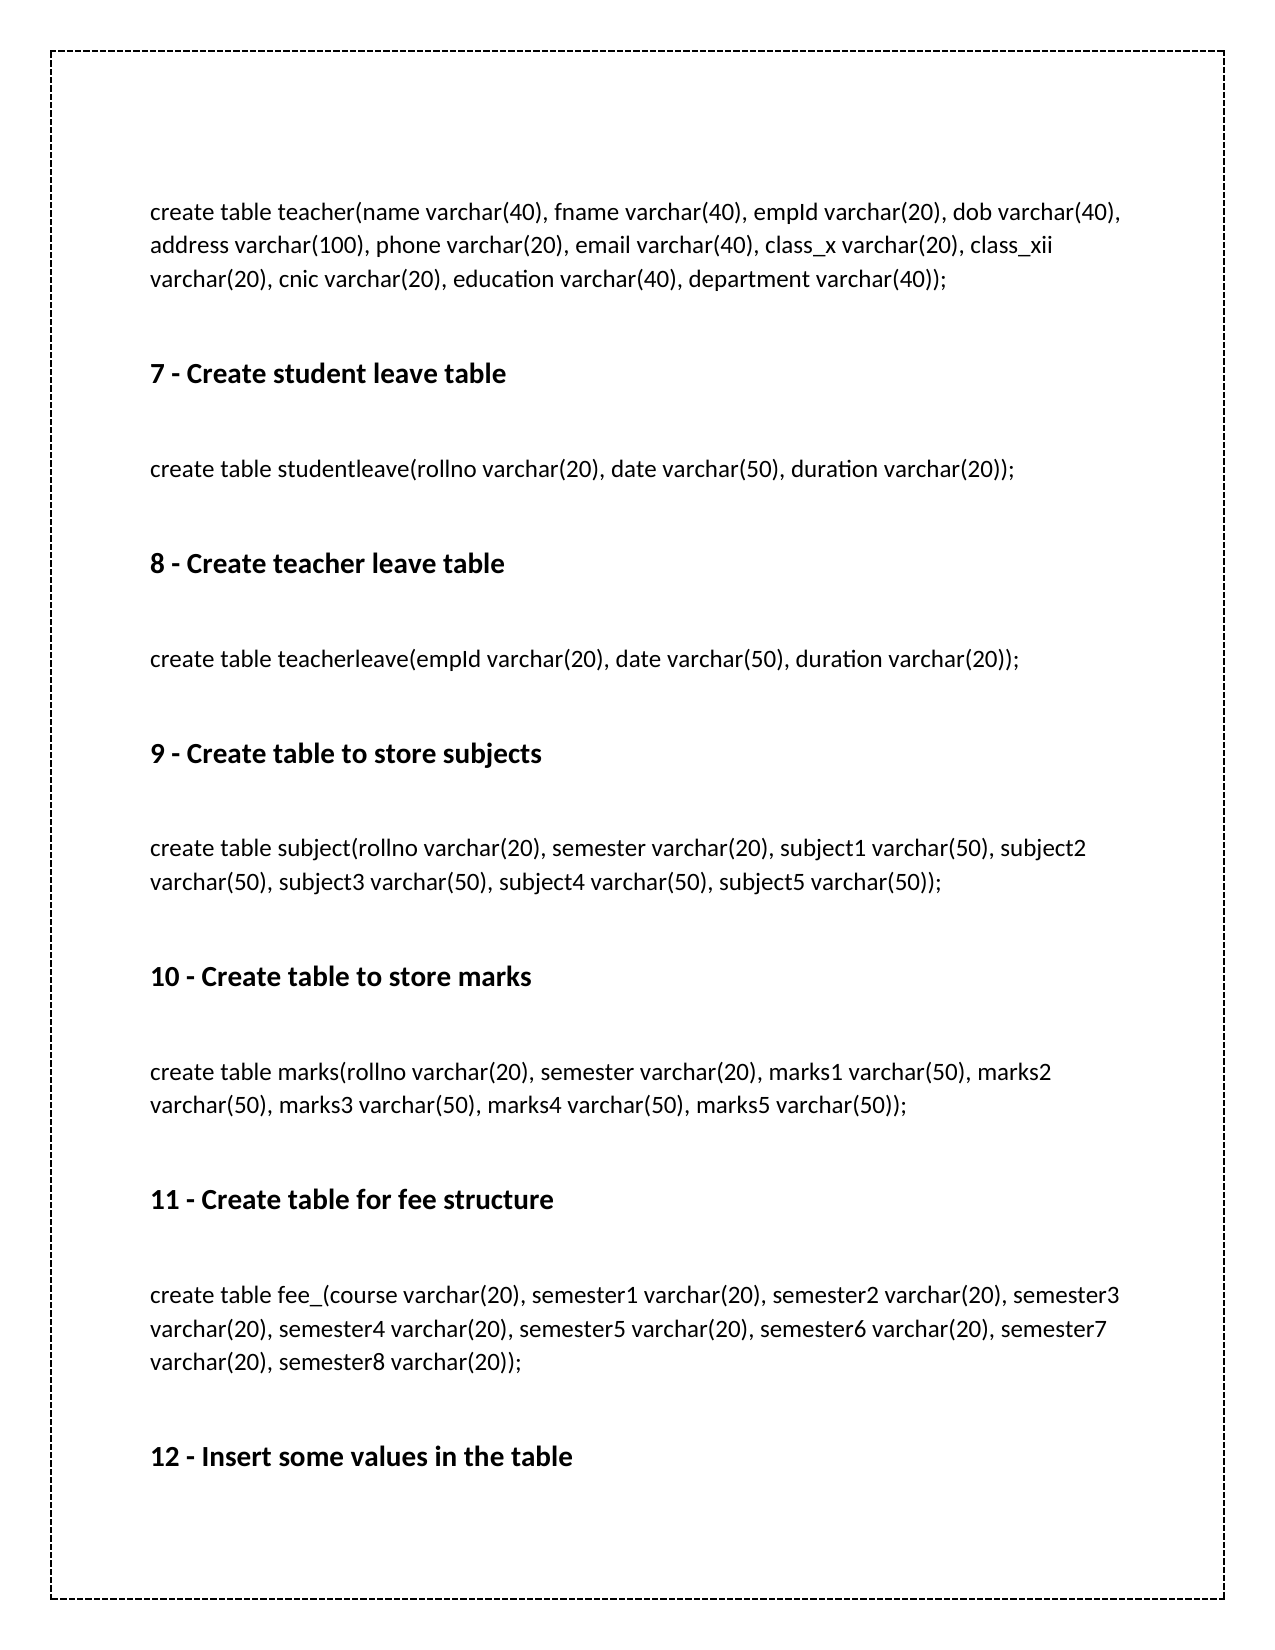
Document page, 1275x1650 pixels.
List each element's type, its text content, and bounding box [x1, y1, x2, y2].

text 7 - Create student leave table [150, 355, 1125, 391]
text create table subject(rollno varchar(20), semester varchar(20), subject1 varchar(50), subject2 varchar(50), subject3 varchar(50), subject4 varchar(50), subject5 varchar(50)); [150, 832, 1125, 897]
text 10 - Create table to store marks [150, 958, 1125, 994]
text create table studentleave(rollno varchar(20), date varchar(50), duration varchar(20)); [150, 453, 1125, 483]
text 8 - Create teacher leave table [150, 545, 1125, 581]
text create table teacherleave(empId varchar(20), date varchar(50), duration varchar(20)); [150, 643, 1125, 673]
text 11 - Create table for fee structure [150, 1181, 1125, 1217]
text create table teacher(name varchar(40), fname varchar(40), empId varchar(20), dob varchar(40), address varchar(100), phone varchar(20), email varchar(40), class_x varchar(20), class_xii varchar(20), cnic varchar(20), education varchar(40), department varchar(40)); [150, 196, 1125, 294]
text create table fee_(course varchar(20), semester1 varchar(20), semester2 varchar(20), semester3 varchar(20), semester4 varchar(20), semester5 varchar(20), semester6 varchar(20), semester7 varchar(20), semester8 varchar(20)); [150, 1279, 1125, 1377]
text create table marks(rollno varchar(20), semester varchar(20), marks1 varchar(50), marks2 varchar(50), marks3 varchar(50), marks4 varchar(50), marks5 varchar(50)); [150, 1056, 1125, 1120]
text 12 - Insert some values in the table [150, 1438, 1125, 1474]
text 9 - Create table to store subjects [150, 735, 1125, 770]
